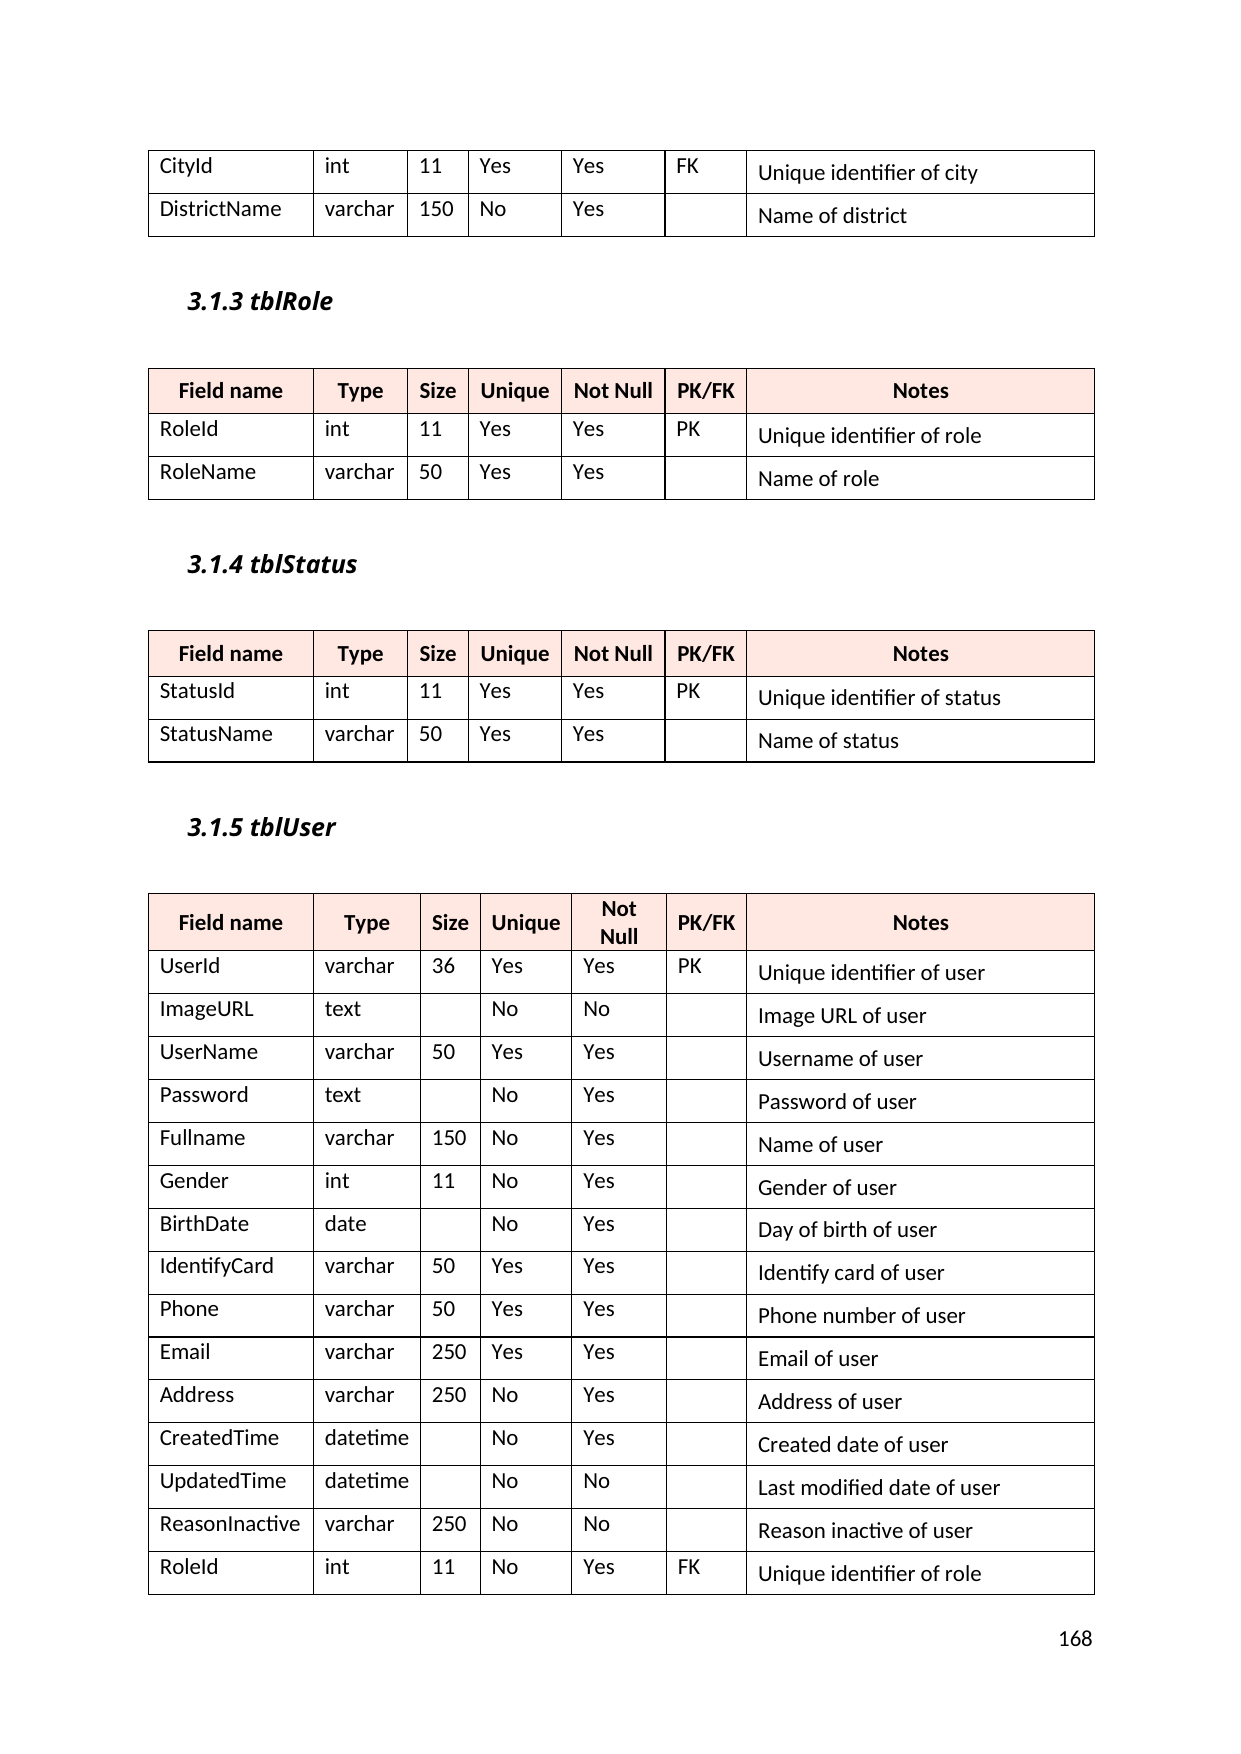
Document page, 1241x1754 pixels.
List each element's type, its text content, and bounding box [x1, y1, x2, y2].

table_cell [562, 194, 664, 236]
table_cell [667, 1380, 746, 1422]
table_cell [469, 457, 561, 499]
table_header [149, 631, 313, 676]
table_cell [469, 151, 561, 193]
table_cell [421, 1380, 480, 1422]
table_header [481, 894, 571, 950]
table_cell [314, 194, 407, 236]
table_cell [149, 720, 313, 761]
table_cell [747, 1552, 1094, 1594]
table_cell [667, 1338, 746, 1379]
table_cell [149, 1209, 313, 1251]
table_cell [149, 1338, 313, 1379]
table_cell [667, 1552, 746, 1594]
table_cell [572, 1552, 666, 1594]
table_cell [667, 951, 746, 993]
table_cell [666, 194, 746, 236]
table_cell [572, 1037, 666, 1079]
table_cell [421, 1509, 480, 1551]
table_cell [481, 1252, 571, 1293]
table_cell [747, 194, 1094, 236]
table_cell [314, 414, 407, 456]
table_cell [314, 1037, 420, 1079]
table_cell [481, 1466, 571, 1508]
subtitle 3.1.4 tblStatus [150, 547, 1093, 581]
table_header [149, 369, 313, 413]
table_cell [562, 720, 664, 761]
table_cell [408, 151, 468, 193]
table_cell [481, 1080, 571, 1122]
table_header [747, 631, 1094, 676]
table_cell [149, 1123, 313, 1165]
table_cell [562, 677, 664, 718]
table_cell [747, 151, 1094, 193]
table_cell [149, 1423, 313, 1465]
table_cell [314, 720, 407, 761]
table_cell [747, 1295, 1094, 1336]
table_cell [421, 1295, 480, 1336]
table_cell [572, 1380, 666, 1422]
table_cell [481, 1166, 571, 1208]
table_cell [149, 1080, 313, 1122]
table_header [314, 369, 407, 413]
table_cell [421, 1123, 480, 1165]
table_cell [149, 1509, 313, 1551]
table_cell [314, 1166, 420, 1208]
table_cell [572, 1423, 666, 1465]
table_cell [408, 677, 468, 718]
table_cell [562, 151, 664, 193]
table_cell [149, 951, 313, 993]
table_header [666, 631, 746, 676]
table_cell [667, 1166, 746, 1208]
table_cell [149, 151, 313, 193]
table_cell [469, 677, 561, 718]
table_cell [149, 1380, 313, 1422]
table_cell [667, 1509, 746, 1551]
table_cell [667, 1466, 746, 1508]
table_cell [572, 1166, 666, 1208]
subtitle 3.1.5 tblUser [150, 809, 1093, 843]
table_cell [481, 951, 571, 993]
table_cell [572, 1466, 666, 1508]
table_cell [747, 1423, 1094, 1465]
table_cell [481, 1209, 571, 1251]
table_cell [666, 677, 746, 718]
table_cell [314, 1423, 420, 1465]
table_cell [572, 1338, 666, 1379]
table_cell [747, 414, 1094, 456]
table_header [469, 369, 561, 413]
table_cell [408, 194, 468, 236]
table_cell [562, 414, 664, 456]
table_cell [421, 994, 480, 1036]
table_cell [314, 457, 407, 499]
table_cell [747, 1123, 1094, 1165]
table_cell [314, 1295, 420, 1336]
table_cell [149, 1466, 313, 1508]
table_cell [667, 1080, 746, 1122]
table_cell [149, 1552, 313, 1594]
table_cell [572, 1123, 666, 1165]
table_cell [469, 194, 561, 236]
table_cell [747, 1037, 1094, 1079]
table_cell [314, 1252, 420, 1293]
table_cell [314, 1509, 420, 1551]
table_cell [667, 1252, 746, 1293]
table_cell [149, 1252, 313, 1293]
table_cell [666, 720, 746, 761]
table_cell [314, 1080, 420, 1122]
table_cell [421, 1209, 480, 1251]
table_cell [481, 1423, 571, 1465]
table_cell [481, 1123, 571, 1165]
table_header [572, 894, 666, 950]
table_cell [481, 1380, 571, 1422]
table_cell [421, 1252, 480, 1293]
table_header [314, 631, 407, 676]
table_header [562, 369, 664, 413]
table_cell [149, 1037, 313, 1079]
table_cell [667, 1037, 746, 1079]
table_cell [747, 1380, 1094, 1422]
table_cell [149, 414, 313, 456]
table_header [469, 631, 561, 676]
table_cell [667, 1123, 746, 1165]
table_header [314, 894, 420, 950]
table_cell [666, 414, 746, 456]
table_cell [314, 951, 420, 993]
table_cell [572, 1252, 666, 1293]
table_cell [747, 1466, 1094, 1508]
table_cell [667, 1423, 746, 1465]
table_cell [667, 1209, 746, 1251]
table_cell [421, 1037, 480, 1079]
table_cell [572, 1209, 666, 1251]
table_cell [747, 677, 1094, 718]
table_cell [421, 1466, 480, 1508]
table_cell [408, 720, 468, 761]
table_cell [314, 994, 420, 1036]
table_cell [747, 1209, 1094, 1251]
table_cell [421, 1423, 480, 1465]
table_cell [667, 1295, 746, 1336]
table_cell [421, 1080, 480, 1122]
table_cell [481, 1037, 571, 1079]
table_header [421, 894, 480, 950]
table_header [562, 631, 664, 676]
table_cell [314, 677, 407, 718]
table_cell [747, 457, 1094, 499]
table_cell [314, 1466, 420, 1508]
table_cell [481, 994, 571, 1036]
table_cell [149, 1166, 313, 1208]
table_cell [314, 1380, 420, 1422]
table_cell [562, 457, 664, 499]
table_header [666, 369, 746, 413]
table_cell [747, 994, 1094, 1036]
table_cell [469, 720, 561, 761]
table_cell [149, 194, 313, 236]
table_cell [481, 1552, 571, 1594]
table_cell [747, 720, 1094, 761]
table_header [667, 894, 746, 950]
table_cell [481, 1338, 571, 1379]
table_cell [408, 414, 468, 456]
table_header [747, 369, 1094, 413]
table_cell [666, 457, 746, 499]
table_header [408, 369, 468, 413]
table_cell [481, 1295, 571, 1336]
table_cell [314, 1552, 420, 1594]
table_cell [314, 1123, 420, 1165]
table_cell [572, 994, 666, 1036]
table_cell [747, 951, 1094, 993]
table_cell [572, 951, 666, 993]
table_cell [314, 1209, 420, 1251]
subtitle 3.1.3 tblRole [150, 284, 1093, 318]
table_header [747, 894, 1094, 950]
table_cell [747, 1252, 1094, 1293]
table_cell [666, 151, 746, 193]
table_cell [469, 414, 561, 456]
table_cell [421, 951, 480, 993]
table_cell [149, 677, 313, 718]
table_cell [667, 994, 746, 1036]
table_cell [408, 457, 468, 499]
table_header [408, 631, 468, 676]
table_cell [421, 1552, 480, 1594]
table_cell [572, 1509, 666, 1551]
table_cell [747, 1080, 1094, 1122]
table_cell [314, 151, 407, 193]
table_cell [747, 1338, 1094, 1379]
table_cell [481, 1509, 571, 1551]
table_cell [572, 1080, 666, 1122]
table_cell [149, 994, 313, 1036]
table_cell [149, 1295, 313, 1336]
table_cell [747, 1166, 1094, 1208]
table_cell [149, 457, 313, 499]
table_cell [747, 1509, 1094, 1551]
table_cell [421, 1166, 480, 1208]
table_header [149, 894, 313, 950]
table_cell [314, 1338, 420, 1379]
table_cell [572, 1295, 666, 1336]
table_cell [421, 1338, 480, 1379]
